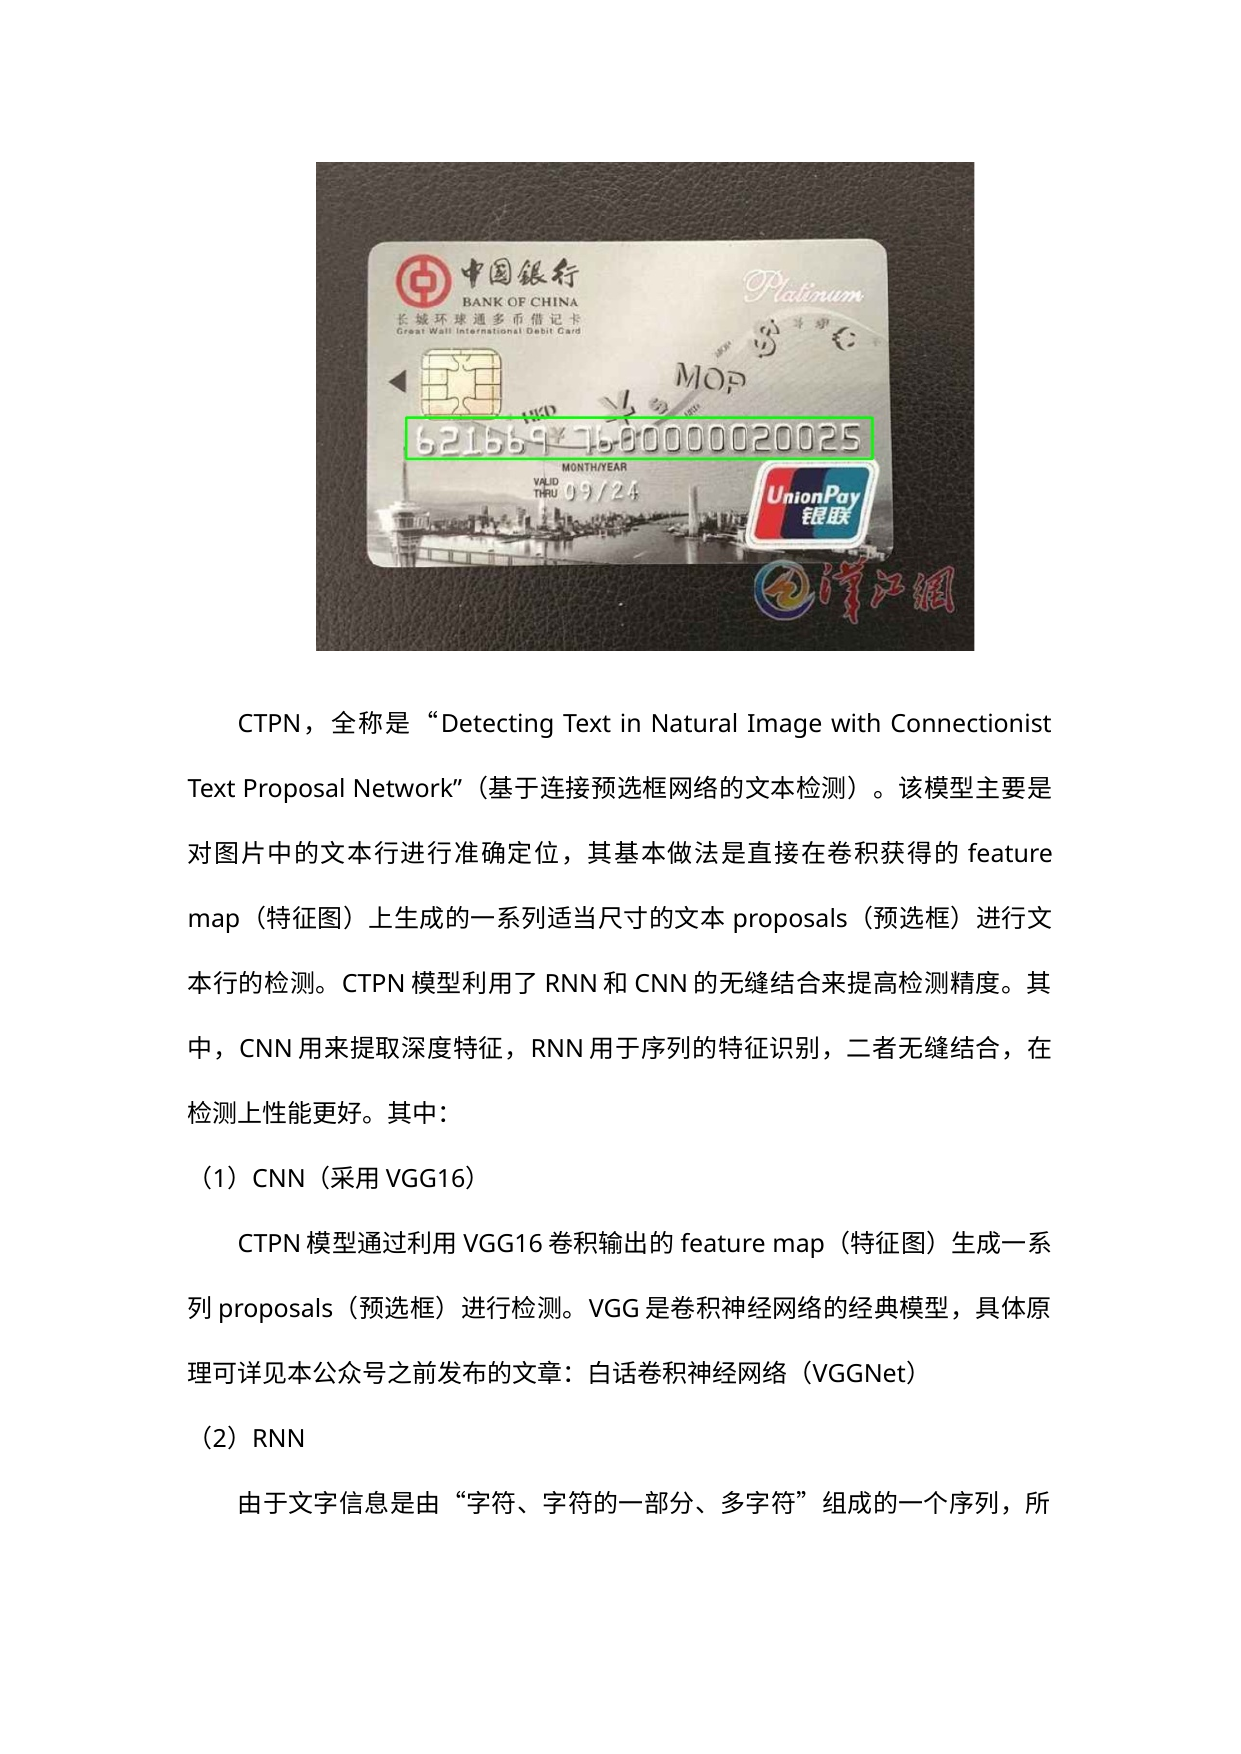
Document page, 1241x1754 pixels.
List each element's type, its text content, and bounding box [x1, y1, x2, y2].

text CTPN模型通过利用VGG16卷积输出的 feature map（特征图）生成一系列proposals（预选框）进行检测。VGG是卷积神经网络的经典模型，具体原理可详见本公众号之前发布的文章：白话卷积神经网络（VGGNet） [187, 1209, 1053, 1404]
text （1）CNN（采用VGG16） [187, 1144, 1053, 1209]
text CTPN，全称是“Detecting Text in Natural Image with Connectionist Text Proposal Network”（基于连接预选框网络的文本检测）。该模型主要是对图片中的文本行进行准确定位，其基本做法是直接在卷积获得的feature map（特征图）上生成的一系列适当尺寸的文本proposals（预选框）进行文本行的检测。CTPN模型利用了RNN和CNN的无缝结合来提高检测精度。其中，CNN用来提取深度特征，RNN用于序列的特征识别，二者无缝结合，在检测上性能更好。其中： [187, 689, 1053, 1144]
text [187, 1469, 1053, 1534]
text （2）RNN [187, 1404, 1053, 1469]
picture [316, 162, 975, 651]
